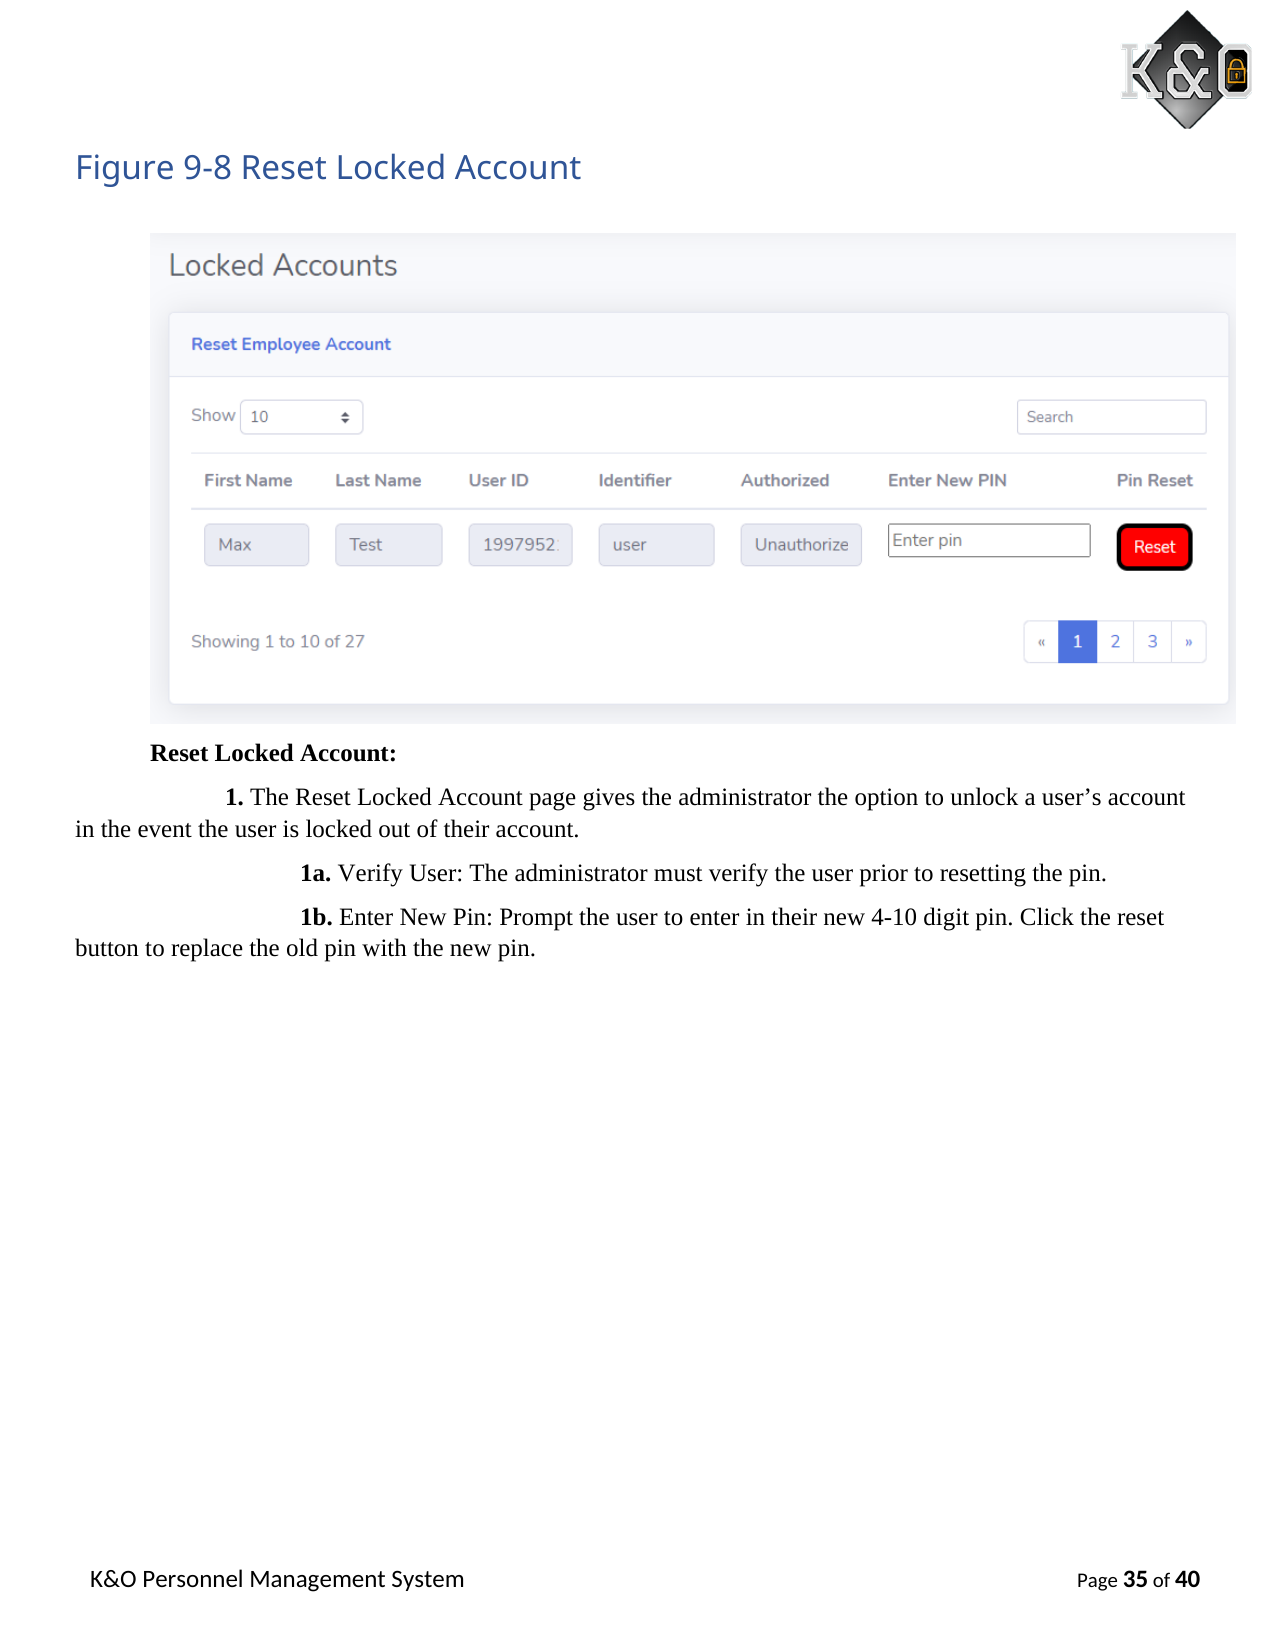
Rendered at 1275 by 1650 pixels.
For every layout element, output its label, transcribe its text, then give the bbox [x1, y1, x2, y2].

subtitle Figure 9-8 Reset Locked Account [75, 144, 1200, 189]
text 1. The Reset Locked Account page gives the administrator the option to unlock a user’s account in the event the user is locked out of their account. [75, 782, 1200, 842]
text 1b. Enter New Pin: Prompt the user to enter in their new 4-10 digit pin. Click the reset button to replace the old pin with the new pin. [75, 902, 1200, 962]
text Reset Locked Account: [75, 738, 1200, 767]
picture [1120, 9, 1252, 128]
text 1a. Verify User: The administrator must verify the user prior to resetting the pin. [75, 858, 1200, 887]
